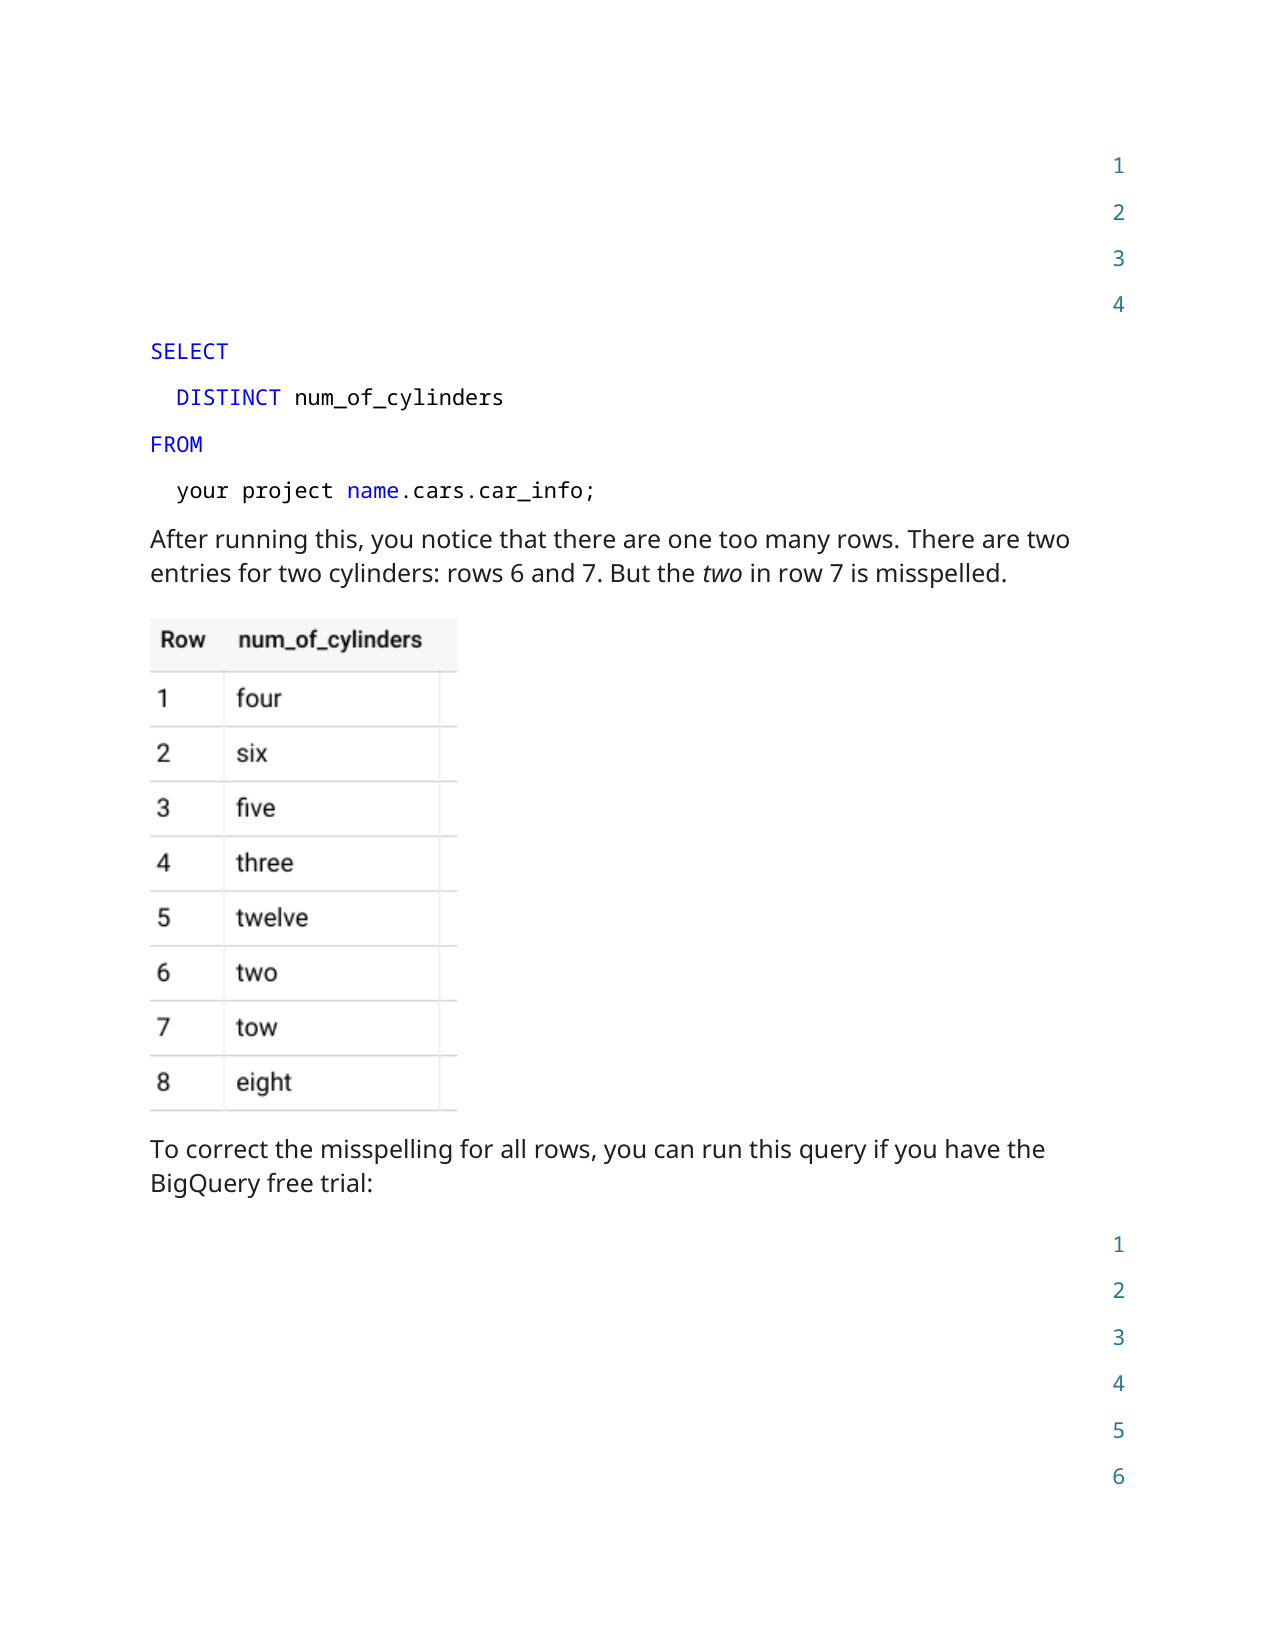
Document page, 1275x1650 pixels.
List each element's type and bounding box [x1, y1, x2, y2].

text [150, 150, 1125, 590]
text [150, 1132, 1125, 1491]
picture [150, 618, 458, 1113]
